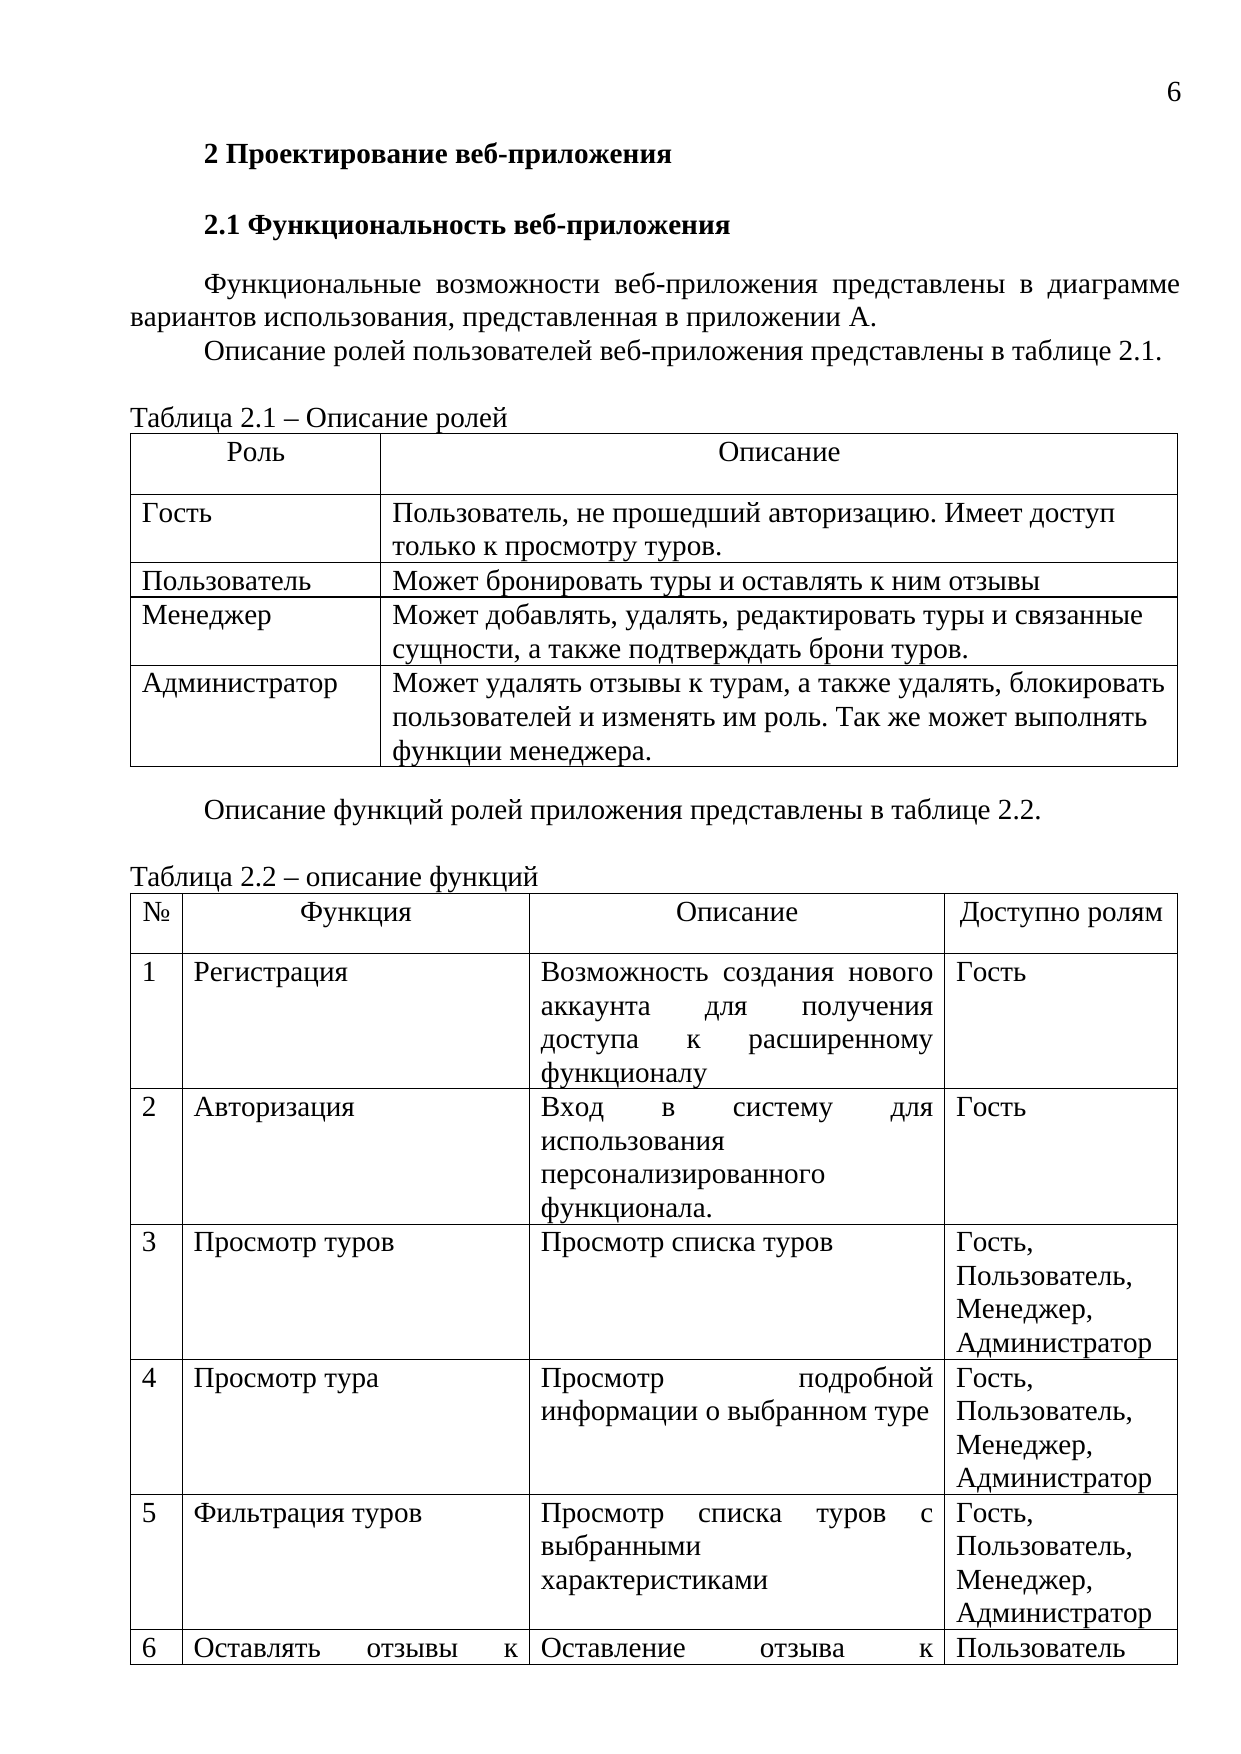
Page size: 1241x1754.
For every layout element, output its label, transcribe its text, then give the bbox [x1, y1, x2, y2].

text Описание функций ролей приложения представлены в таблице 2.2. [130, 792, 1181, 826]
table_cell Гость, Пользователь, Менеджер, Администратор [945, 1495, 1177, 1629]
table_cell 3 [131, 1225, 182, 1359]
table_header Доступно ролям [945, 894, 1177, 953]
table_cell Фильтрация туров [183, 1495, 529, 1629]
table_cell Возможность создания нового аккаунта для получения доступа к расширенному функционалу [530, 954, 944, 1088]
table_cell Гость [131, 495, 380, 562]
table_header Функция [183, 894, 529, 953]
table_cell Пользователь [131, 563, 380, 596]
text Таблица 2.1 – Описание ролей [130, 400, 1181, 433]
table_cell Регистрация [183, 954, 529, 1088]
text Проектирование веб-приложения [204, 136, 1181, 170]
table_cell 5 [131, 1495, 182, 1629]
table_cell 1 [131, 954, 182, 1088]
table_cell Может удалять отзывы к турам, а также удалять, блокировать пользователей и изменять им роль. Так же может выполнять функции менеджера. [381, 666, 1177, 766]
table_header Описание [530, 894, 944, 953]
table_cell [530, 1630, 944, 1664]
table_cell Просмотр списка туров [530, 1225, 944, 1359]
table_cell Гость [945, 1089, 1177, 1223]
table_cell Просмотр подробной информации о выбранном туре [530, 1360, 944, 1494]
text Функциональные возможности веб-приложения представлены в диаграмме вариантов использования, представленная в приложении A. [130, 266, 1181, 333]
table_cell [183, 1630, 529, 1664]
table_cell Пользователь [945, 1630, 1177, 1664]
table_cell Может добавлять, удалять, редактировать туры и связанные сущности, а также подтверждать брони туров. [381, 598, 1177, 664]
table_cell Администратор [131, 666, 380, 766]
table_cell 4 [131, 1360, 182, 1494]
table_cell Гость, Пользователь, Менеджер, Администратор [945, 1225, 1177, 1359]
table_cell 2 [131, 1089, 182, 1223]
text Описание ролей пользователей веб-приложения представлены в таблице 2.1. [130, 333, 1181, 366]
table_header Роль [131, 434, 380, 494]
table_cell Просмотр тура [183, 1360, 529, 1494]
text Функциональность веб-приложения [204, 207, 1181, 241]
table_cell Просмотр туров [183, 1225, 529, 1359]
table_cell Вход в систему для использования персонализированного функционала. [530, 1089, 944, 1223]
table_cell Менеджер [131, 598, 380, 664]
table_cell Гость [945, 954, 1177, 1088]
table_header Описание [381, 434, 1177, 494]
table_cell Пользователь, не прошедший авторизацию. Имеет доступ только к просмотру туров. [381, 495, 1177, 562]
text Таблица 2.2 – описание функций [130, 859, 1181, 893]
table_cell 6 [131, 1630, 182, 1664]
table_cell Просмотр списка туров с выбранными характеристиками [530, 1495, 944, 1629]
table_cell Авторизация [183, 1089, 529, 1223]
table_cell Может бронировать туры и оставлять к ним отзывы [381, 563, 1177, 596]
table_cell Гость, Пользователь, Менеджер, Администратор [945, 1360, 1177, 1494]
table_header № [131, 894, 182, 953]
